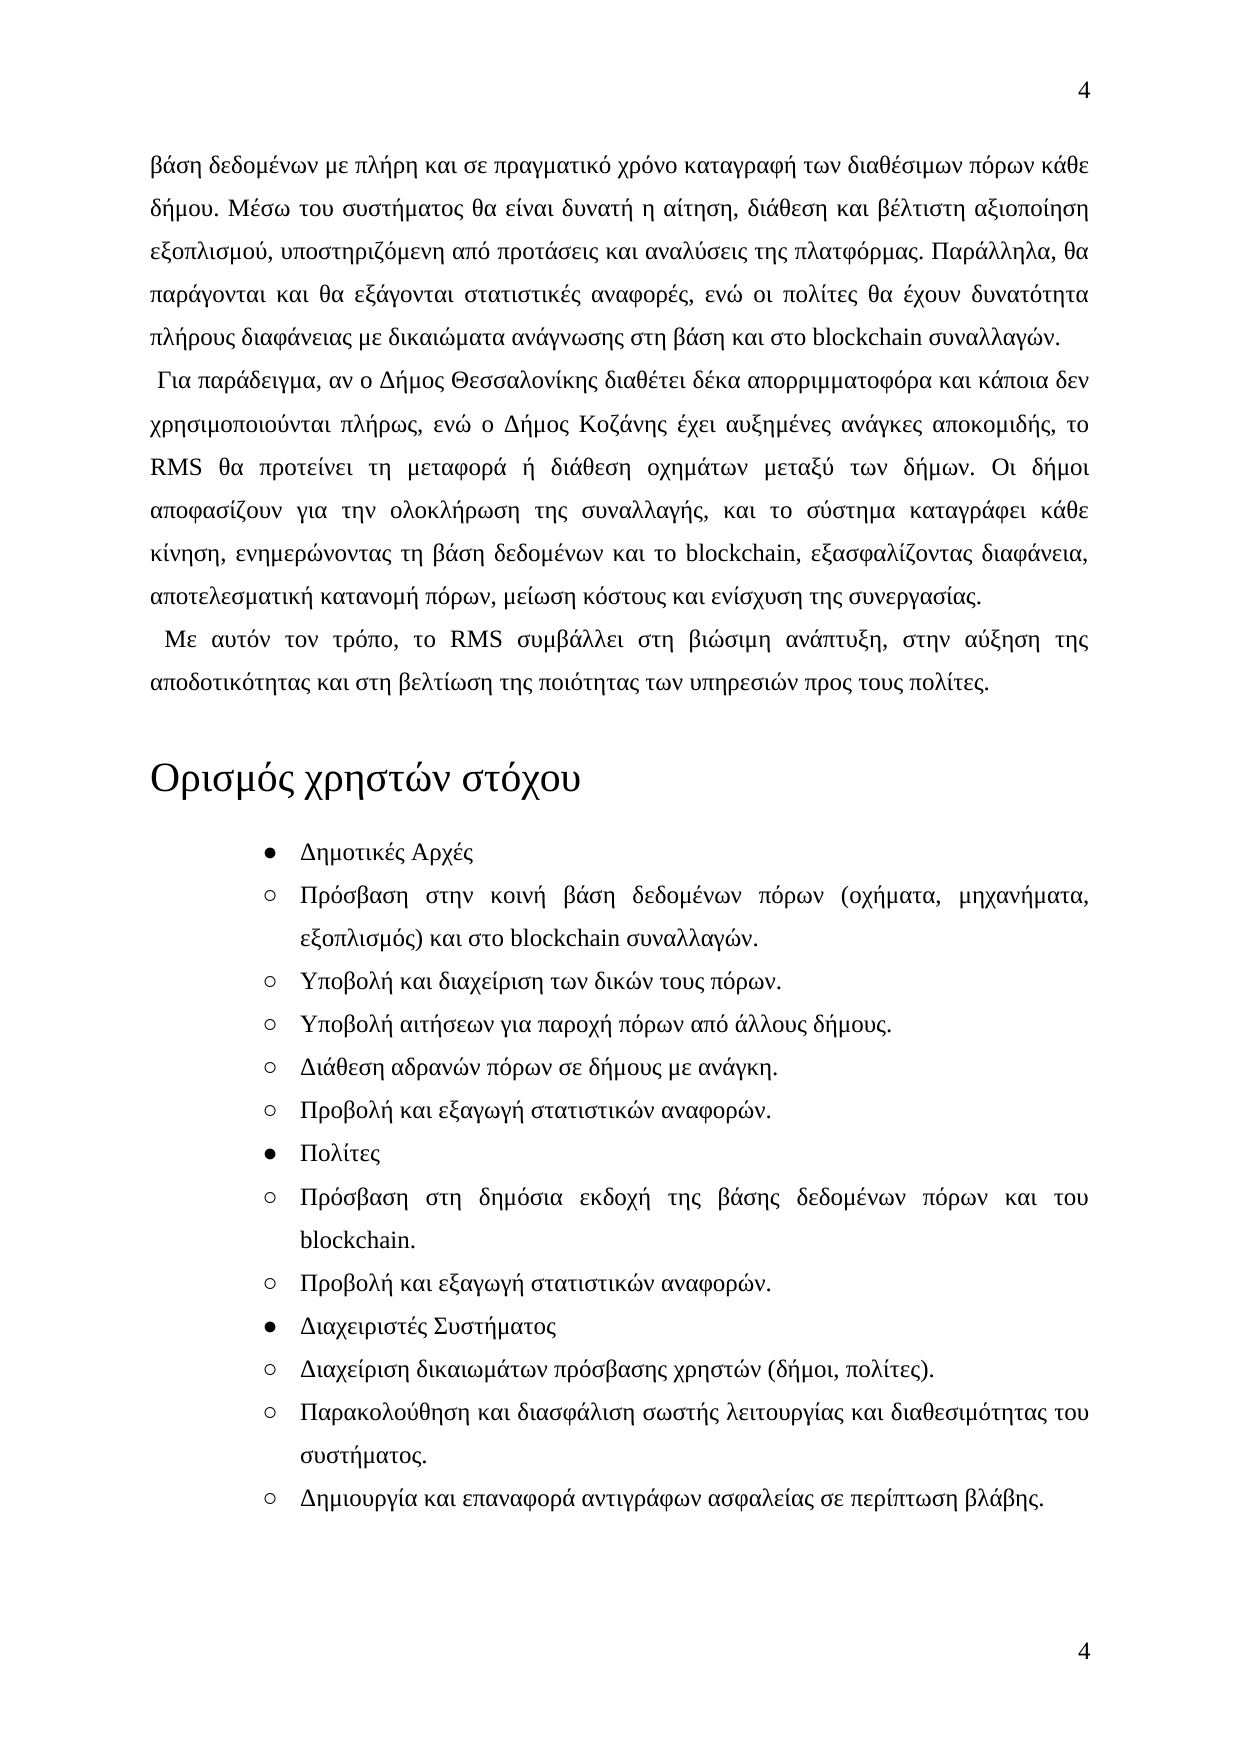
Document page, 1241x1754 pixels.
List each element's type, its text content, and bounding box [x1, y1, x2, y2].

list Δημοτικές Αρχές [225, 837, 1090, 865]
list Πρόσβαση στη δημόσια εκδοχή της βάσης δεδομένων πόρων και του blockchain. [262, 1182, 1090, 1253]
list Διαχειριστές Συστήματος [225, 1311, 1090, 1340]
list Πρόσβαση στην κοινή βάση δεδομένων πόρων (οχήματα, μηχανήματα, εξοπλισμός) και στο blockchain συναλλαγών. [262, 880, 1090, 952]
list Προβολή και εξαγωγή στατιστικών αναφορών. [262, 1095, 1090, 1124]
subtitle Ορισμός χρηστών στόχου [150, 752, 1090, 800]
text Για παράδειγμα, αν ο Δήμος Θεσσαλονίκης διαθέτει δέκα απορριμματοφόρα και κάποια δεν χρησιμοποιούνται πλήρως, ενώ ο Δήμος Κοζάνης έχει αυξημένες ανάγκες αποκομιδής, το RMS θα προτείνει τη μεταφορά ή διάθεση οχημάτων μεταξύ των δήμων. Οι δήμοι αποφασίζουν για την ολοκλήρωση της συναλλαγής, και το σύστημα καταγράφει κάθε κίνηση, ενημερώνοντας τη βάση δεδομένων και το blockchain, εξασφαλίζοντας διαφάνεια, αποτελεσματική κατανομή πόρων, μείωση κόστους και ενίσχυση της συνεργασίας. [150, 366, 1090, 610]
list Δημιουργία και επαναφορά αντιγράφων ασφαλείας σε περίπτωση βλάβης. [262, 1483, 1090, 1512]
list Υποβολή αιτήσεων για παροχή πόρων από άλλους δήμους. [262, 1009, 1090, 1038]
list Πολίτες [225, 1138, 1090, 1167]
list Παρακολούθηση και διασφάλιση σωστής λειτουργίας και διαθεσιμότητας του συστήματος. [262, 1397, 1090, 1469]
list Διάθεση αδρανών πόρων σε δήμους με ανάγκη. [262, 1052, 1090, 1081]
list Προβολή και εξαγωγή στατιστικών αναφορών. [262, 1268, 1090, 1297]
list Διαχείριση δικαιωμάτων πρόσβασης χρηστών (δήμοι, πολίτες). [262, 1354, 1090, 1383]
text Με αυτόν τον τρόπο, το RMS συμβάλλει στη βιώσιμη ανάπτυξη, στην αύξηση της αποδοτικότητας και στη βελτίωση της ποιότητας των υπηρεσιών προς τους πολίτες. [150, 624, 1090, 696]
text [150, 150, 1090, 351]
list Υποβολή και διαχείριση των δικών τους πόρων. [262, 966, 1090, 995]
